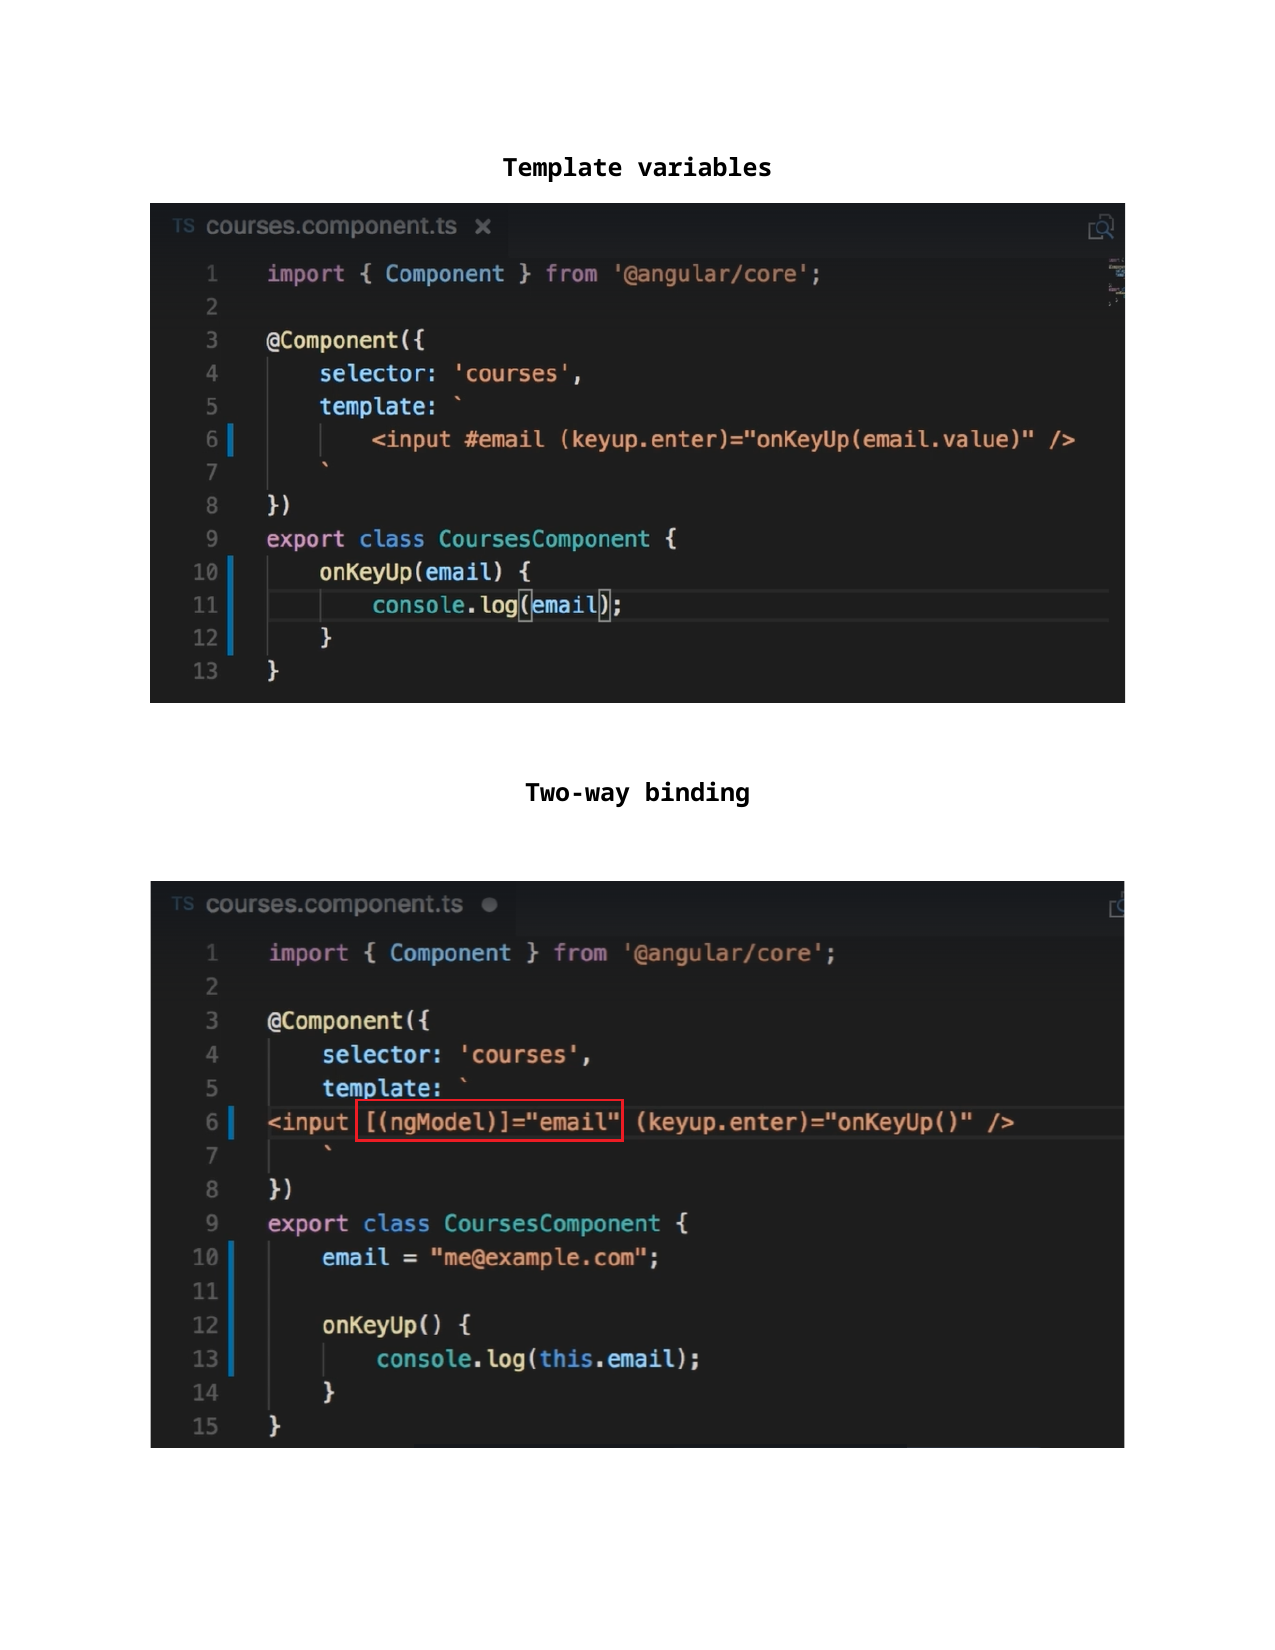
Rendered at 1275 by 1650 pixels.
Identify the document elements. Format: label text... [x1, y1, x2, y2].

text Template variables [150, 150, 1125, 184]
text Two-way binding [150, 774, 1125, 808]
picture [150, 881, 1125, 1448]
picture [150, 203, 1125, 703]
